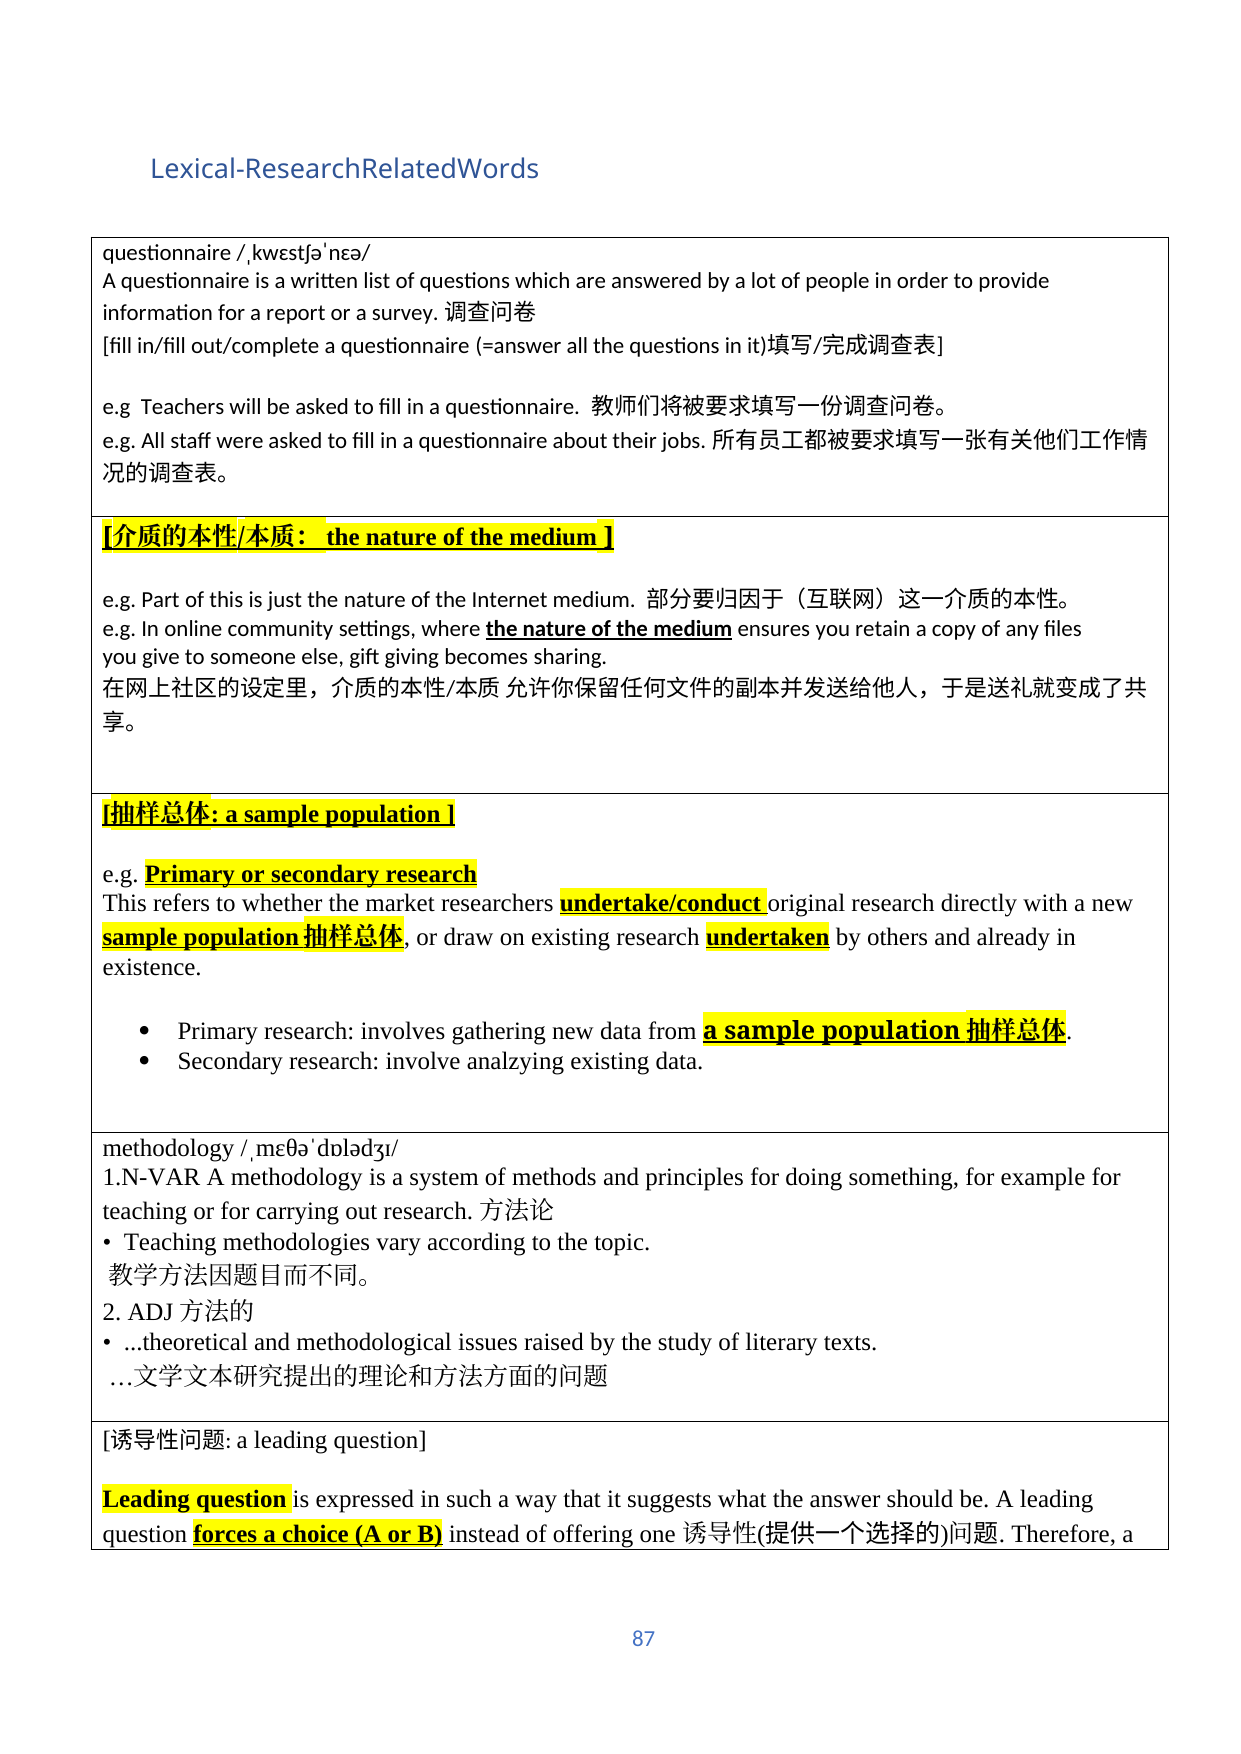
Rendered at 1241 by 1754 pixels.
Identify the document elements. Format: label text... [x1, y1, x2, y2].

table_cell methodology /ˌmɛθəˈdɒlədʒɪ/ 1.N-VAR A methodology is a system of methods and principles for doing something, for example for teaching or for carrying out research. 方法论 • Teaching methodologies vary according to the topic. 教学方法因题目而不同。 2. ADJ 方法的 • ...theoretical and methodological issues raised by the study of literary texts. …文学文本研究提出的理论和方法方面的问题 [92, 1133, 1168, 1421]
table_header questionnaire /ˌkwɛstʃəˈnɛə/ A questionnaire is a written list of questions which are answered by a lot of people in order to provide information for a report or a survey. 调查问卷 [fill in/fill out/complete a questionnaire (=answer all the questions in it)填写/完成调查表] e.g Teachers will be asked to fill in a questionnaire. 教师们将被要求填写一份调查问卷。 e.g. All staff were asked to fill in a questionnaire about their jobs. 所有员工都被要求填写一张有关他们工作情况的调查表。 [92, 238, 1168, 516]
table_cell [抽样总体: a sample population ] e.g. Primary or secondary research This refers to whether the market researchers undertake/conduct original research directly with a new sample population抽样总体, or draw on existing research undertaken by others and already in existence. Primary research: involves gathering new data from a sample population抽样总体. Secondary research: involve analzying existing data. [92, 794, 1168, 1132]
table_cell [介质的本性/本质： the nature of the medium ] e.g. Part of this is just the nature of the Internet medium. 部分要归因于（互联网）这一介质的本性。 e.g. In online community settings, where the nature of the medium ensures you retain a copy of any files you give to someone else, gift giving becomes sharing. 在网上社区的设定里，介质的本性/本质 允许你保留任何文件的副本并发送给他人，于是送礼就变成了共享。 [92, 517, 1168, 793]
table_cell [92, 1422, 1168, 1549]
subtitle Lexical-ResearchRelatedWords [150, 150, 1137, 187]
